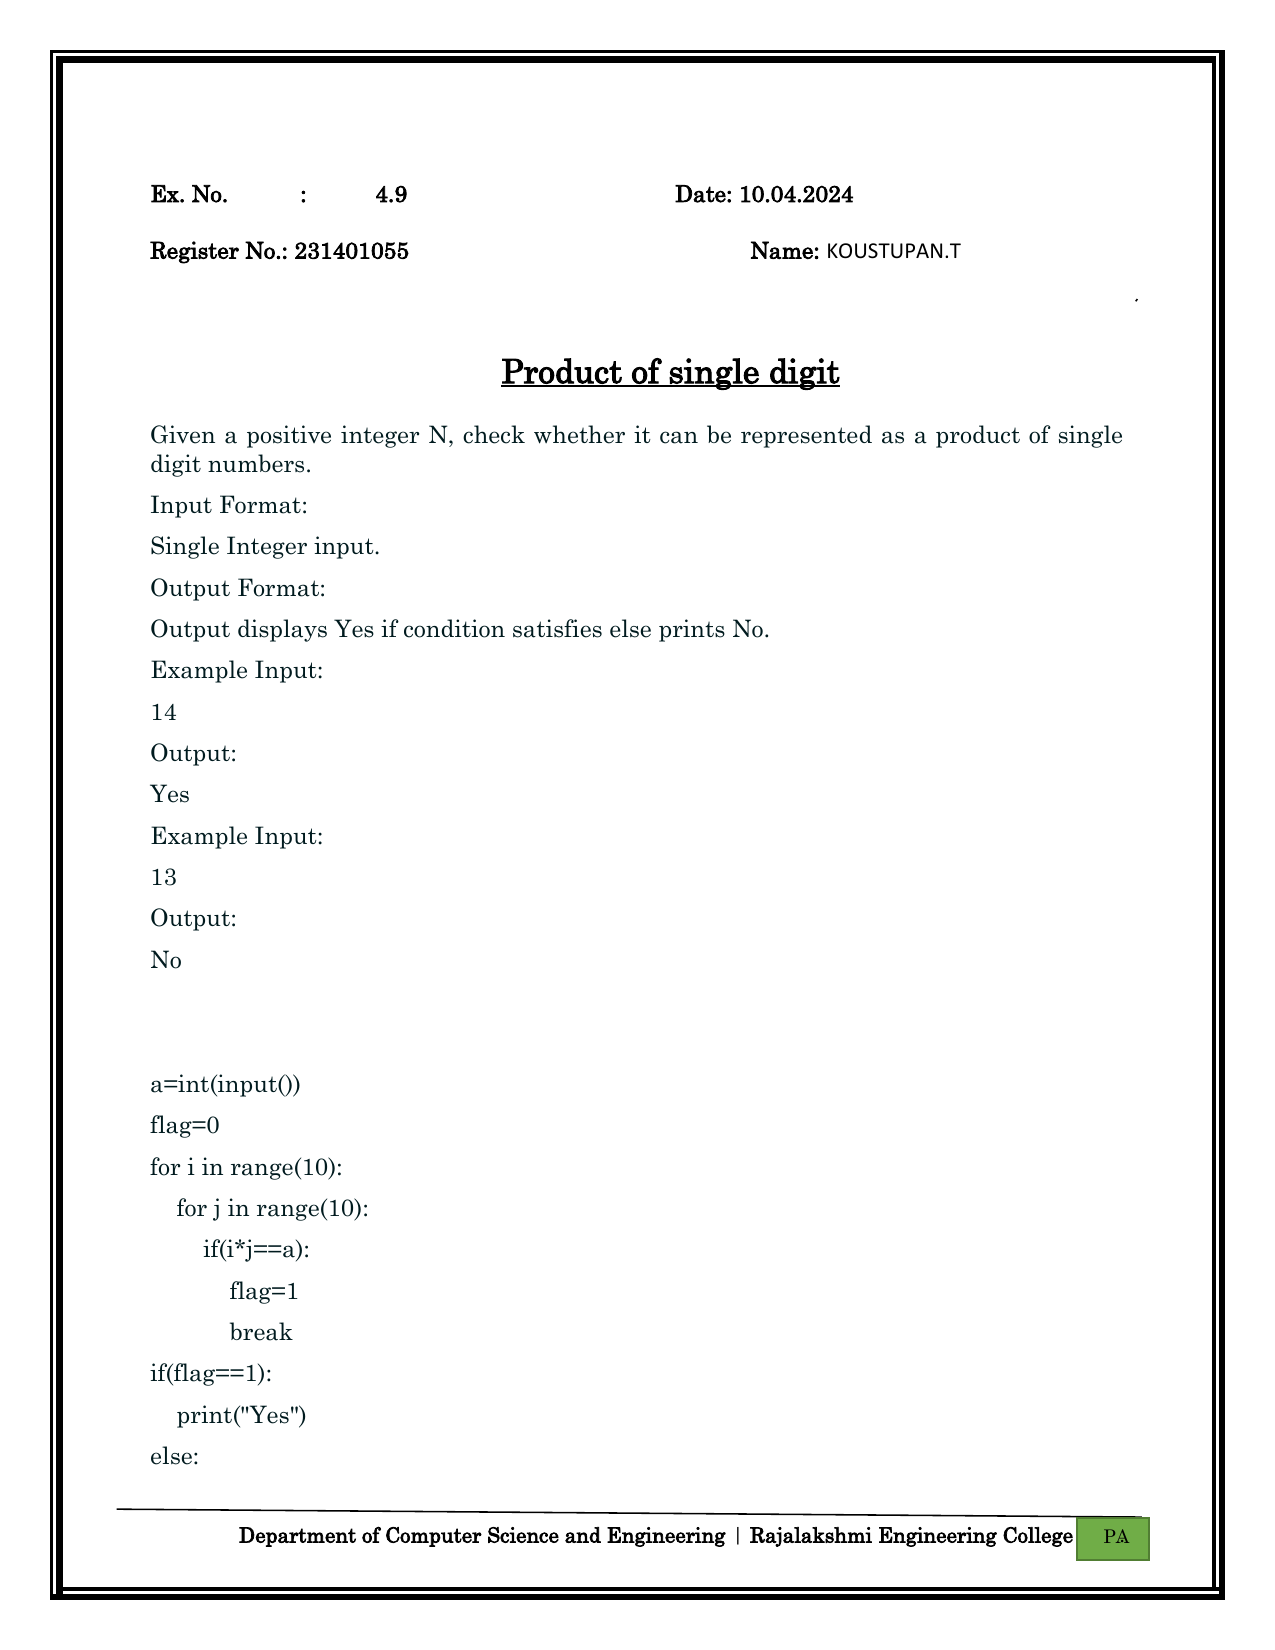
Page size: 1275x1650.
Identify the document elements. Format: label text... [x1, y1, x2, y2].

text 13 [150, 862, 1125, 891]
text a=int(input()) [150, 1069, 1125, 1097]
text for i in range(10): [150, 1151, 1125, 1180]
text for j in range(10): [150, 1193, 1125, 1222]
text Input Format: [150, 490, 1125, 518]
text Output: [150, 903, 1125, 932]
text break [150, 1317, 1125, 1346]
text Ex. No. : 4.9 Date: 10.04.2024 [150, 179, 1125, 207]
text Yes [150, 779, 1125, 808]
text No [150, 944, 1125, 973]
text Output displays Yes if condition satisfies else prints No. [150, 614, 1125, 643]
text if(flag==1): [150, 1358, 1125, 1387]
text Single Integer input. [150, 531, 1125, 560]
text Example Input: [150, 821, 1125, 849]
text if(i*j==a): [150, 1234, 1125, 1263]
text Product of single digit [216, 350, 1125, 390]
text flag=0 [150, 1110, 1125, 1139]
text Output: [150, 738, 1125, 767]
text Output Format: [150, 572, 1125, 601]
text print("Yes") [150, 1399, 1125, 1428]
text 14 [150, 696, 1125, 725]
text Given a positive integer N, check whether it can be represented as a product of single digit numbers. [150, 419, 1125, 477]
text else: [150, 1441, 1125, 1470]
text Register No.: 231401055 Name: KOUSTUPAN.T [150, 236, 1125, 264]
text Example Input: [150, 655, 1125, 684]
text flag=1 [150, 1275, 1125, 1304]
